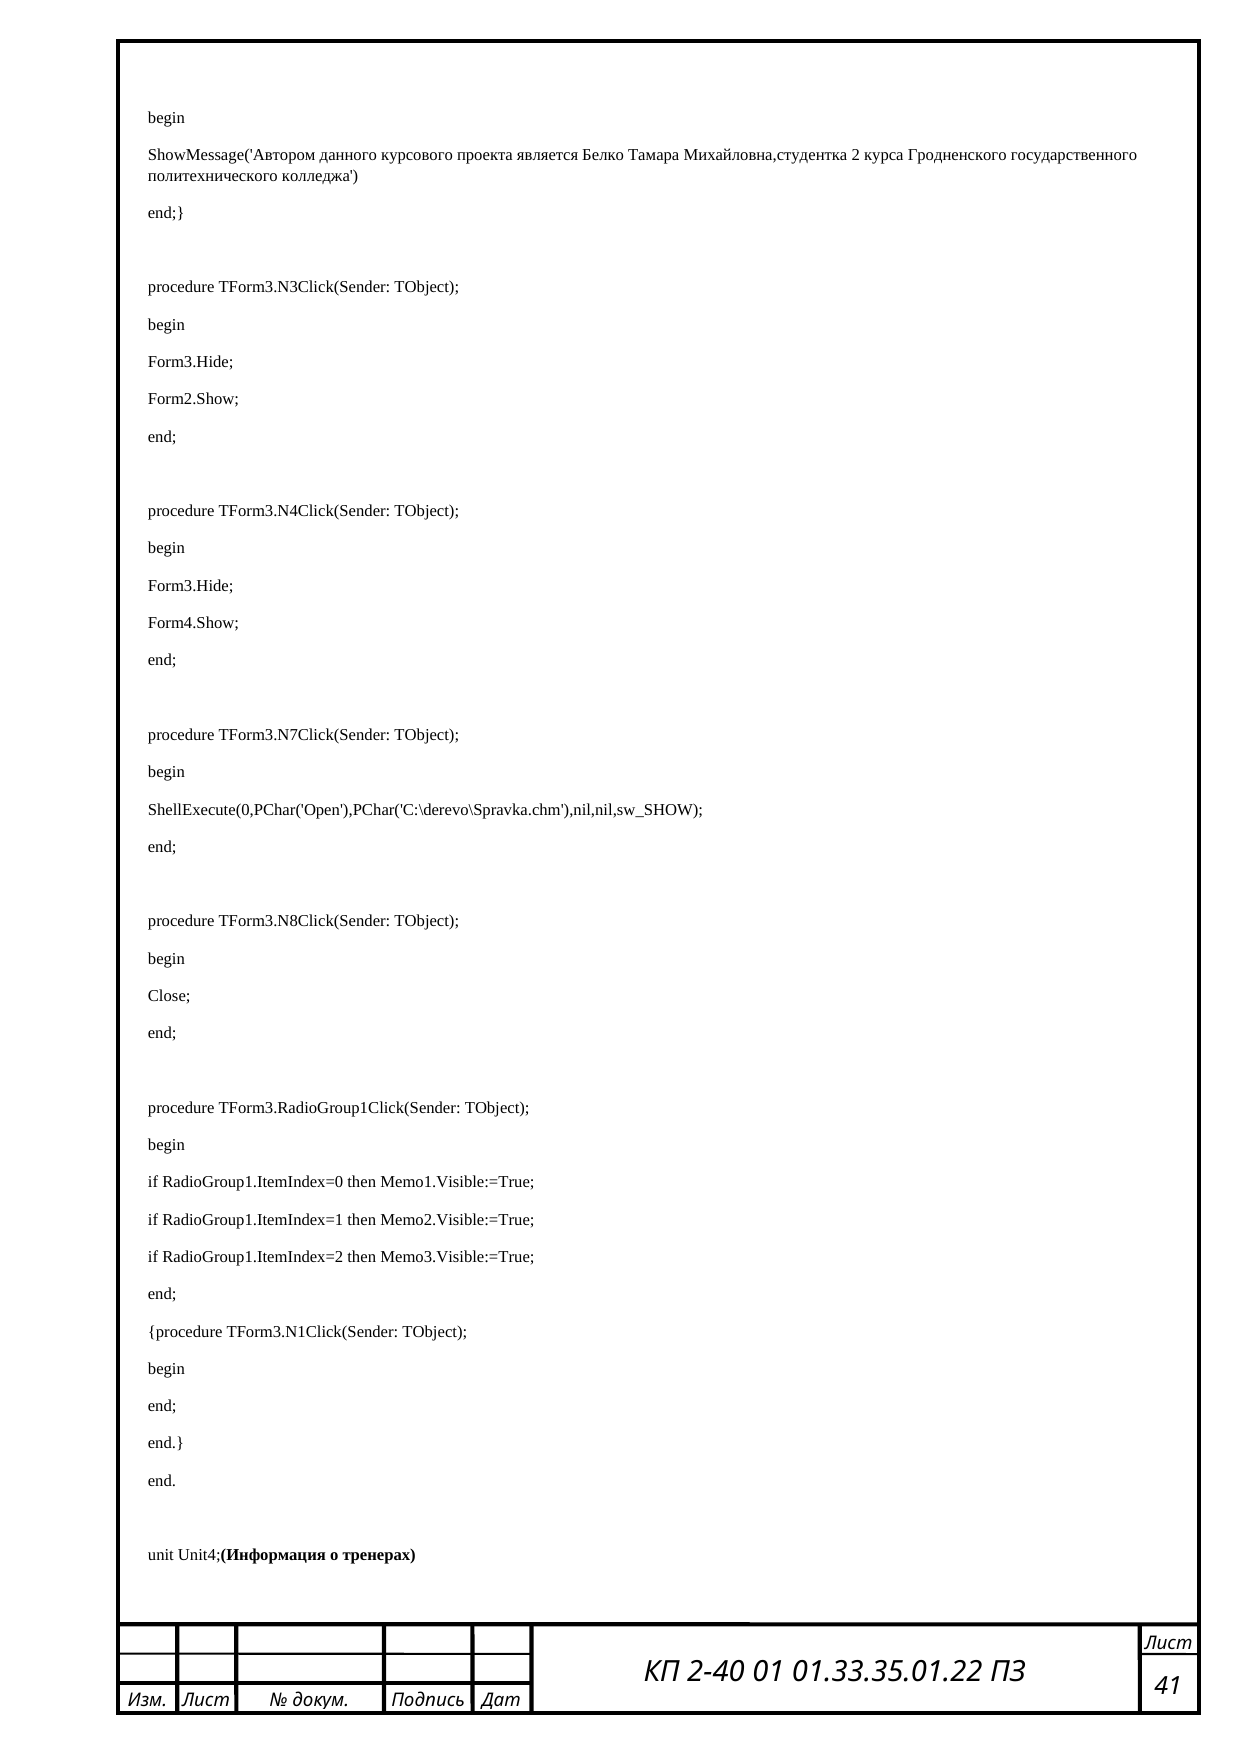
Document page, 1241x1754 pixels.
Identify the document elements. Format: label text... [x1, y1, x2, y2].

text end; [148, 1284, 1175, 1303]
text begin [148, 314, 1175, 334]
text begin [148, 1359, 1175, 1378]
text if RadioGroup1.ItemIndex=2 then Memo3.Visible:=True; [148, 1247, 1175, 1266]
text end. [148, 1471, 1175, 1490]
text if RadioGroup1.ItemIndex=1 then Memo2.Visible:=True; [148, 1209, 1175, 1229]
text end;} [148, 203, 1175, 222]
text Form2.Show; [148, 389, 1175, 408]
text unit Unit4;(Информация о тренерах) [148, 1545, 1175, 1564]
text begin [148, 948, 1175, 968]
text begin [148, 1135, 1175, 1154]
text Form3.Hide; [148, 576, 1175, 595]
text procedure TForm3.N8Click(Sender: TObject); [148, 911, 1175, 930]
text end; [148, 1396, 1175, 1415]
text {procedure TForm3.N1Click(Sender: TObject); [148, 1321, 1175, 1341]
text end; [148, 426, 1175, 446]
text Close; [148, 986, 1175, 1005]
text ShowMessage('Автором данного курсового проекта является Белко Тамара Михайловна,студентка 2 курса Гродненского государственного политехнического колледжа') [148, 145, 1175, 184]
text ShellExecute(0,PChar('Open'),PChar('C:\derevo\Spravka.chm'),nil,nil,sw_SHOW); [148, 799, 1175, 818]
text begin [148, 107, 1175, 127]
text end; [148, 650, 1175, 669]
text procedure TForm3.RadioGroup1Click(Sender: TObject); [148, 1098, 1175, 1117]
text Form4.Show; [148, 613, 1175, 632]
text end; [148, 1023, 1175, 1042]
text begin [148, 538, 1175, 557]
text if RadioGroup1.ItemIndex=0 then Memo1.Visible:=True; [148, 1172, 1175, 1191]
text end.} [148, 1433, 1175, 1452]
text procedure TForm3.N7Click(Sender: TObject); [148, 725, 1175, 744]
text procedure TForm3.N3Click(Sender: TObject); [148, 277, 1175, 296]
text procedure TForm3.N4Click(Sender: TObject); [148, 501, 1175, 520]
text Form3.Hide; [148, 352, 1175, 371]
text end; [148, 837, 1175, 856]
text begin [148, 762, 1175, 781]
